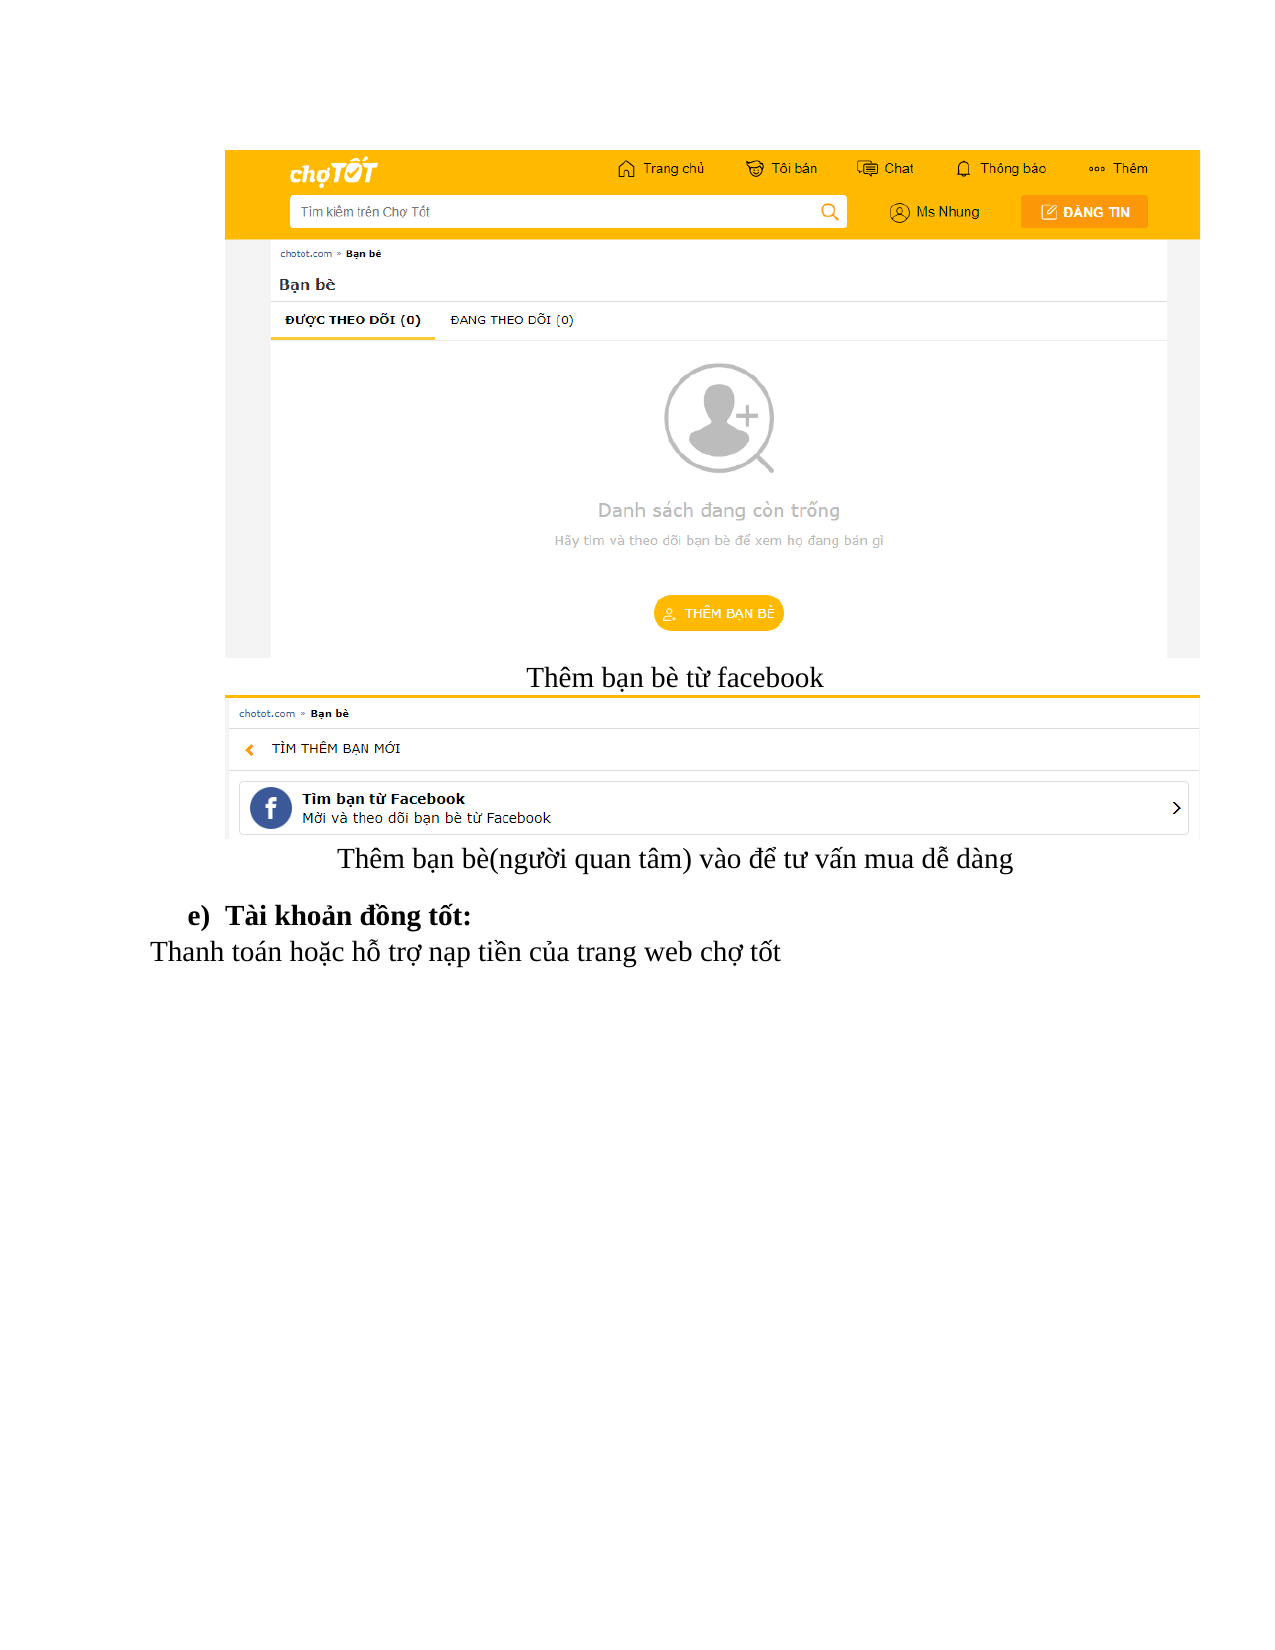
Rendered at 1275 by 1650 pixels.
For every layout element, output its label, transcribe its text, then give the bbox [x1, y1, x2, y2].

picture [225, 150, 1200, 658]
list Thêm bạn bè từ facebook [225, 660, 1125, 695]
subtitle Tài khoản đồng tốt: [187, 898, 1125, 931]
picture [225, 695, 1200, 839]
list Thêm bạn bè(người quan tâm) vào để tư vấn mua dễ dàng [225, 841, 1125, 874]
text Thanh toán hoặc hỗ trợ nạp tiền của trang web chợ tốt [150, 934, 1125, 967]
